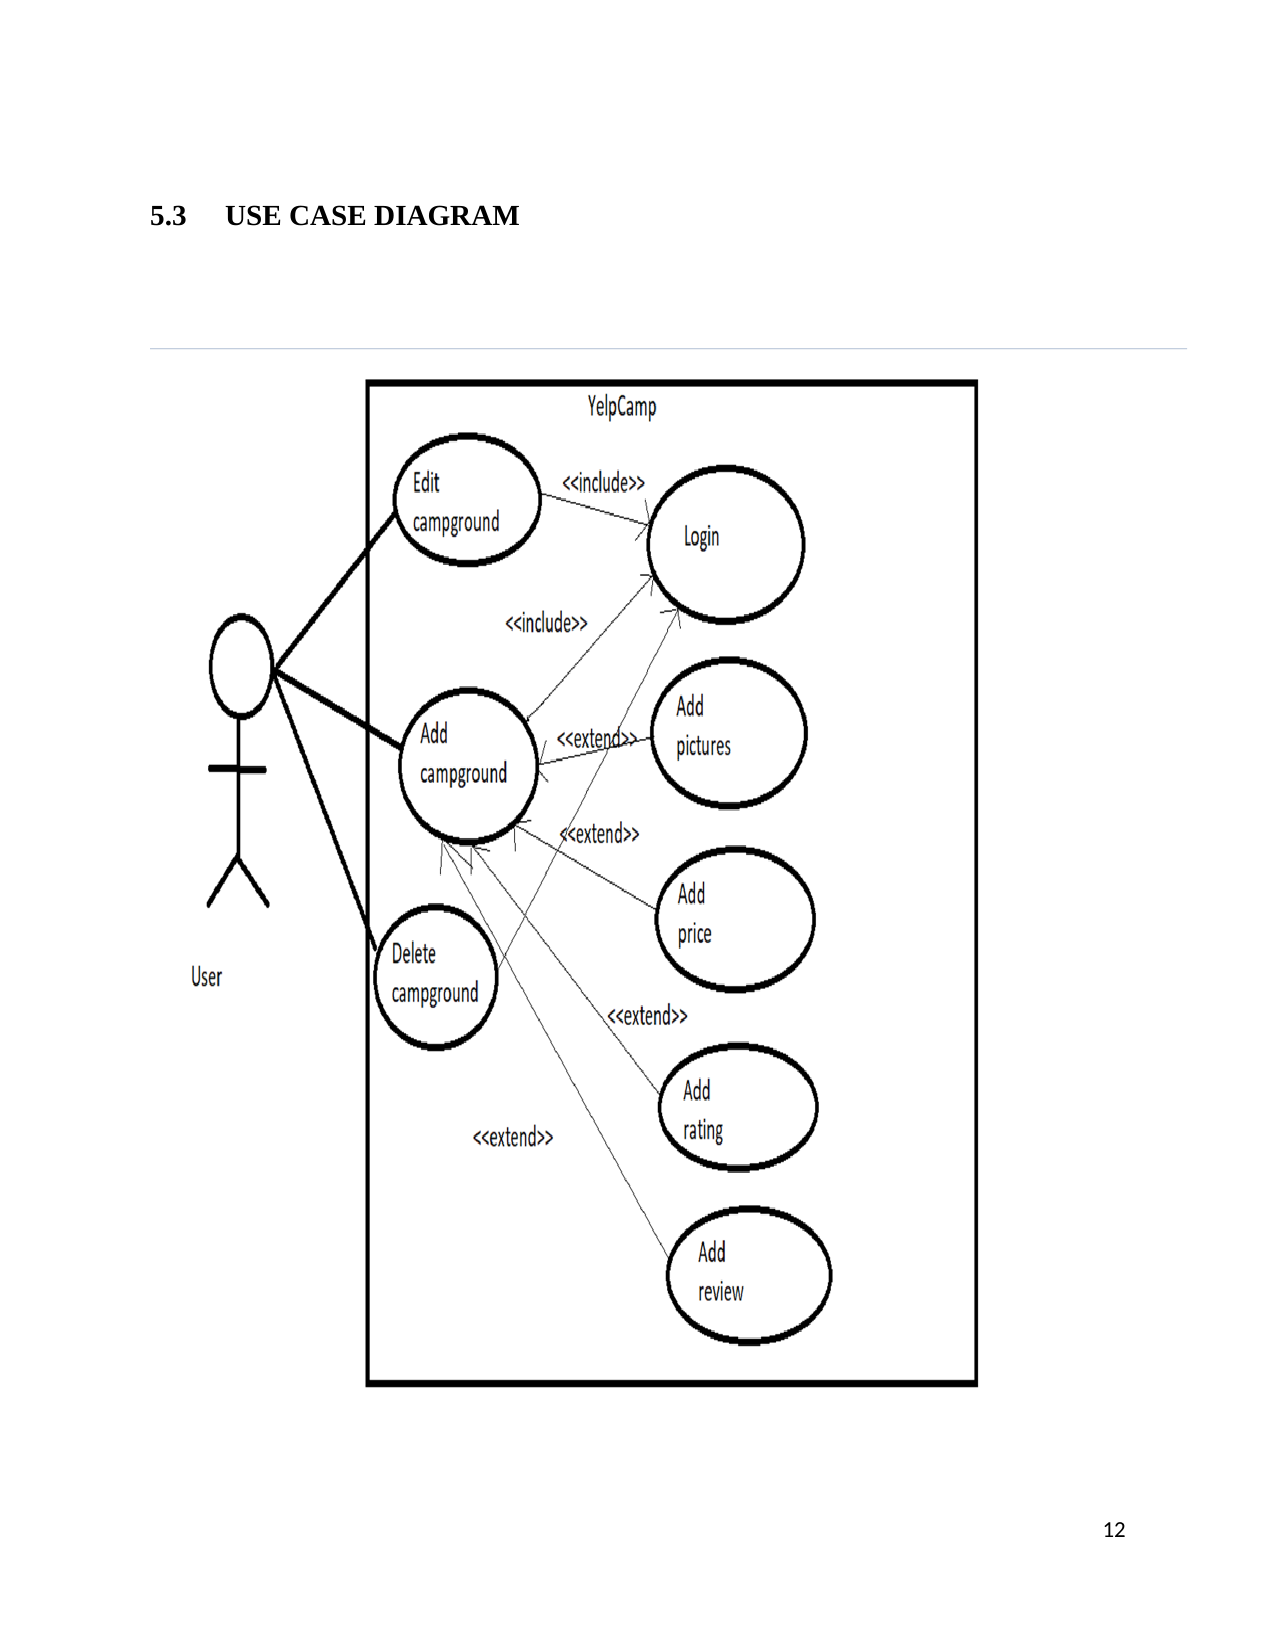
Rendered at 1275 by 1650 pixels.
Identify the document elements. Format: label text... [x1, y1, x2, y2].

picture [150, 348, 1188, 1440]
text 5.3 USE CASE DIAGRAM [150, 198, 1125, 232]
